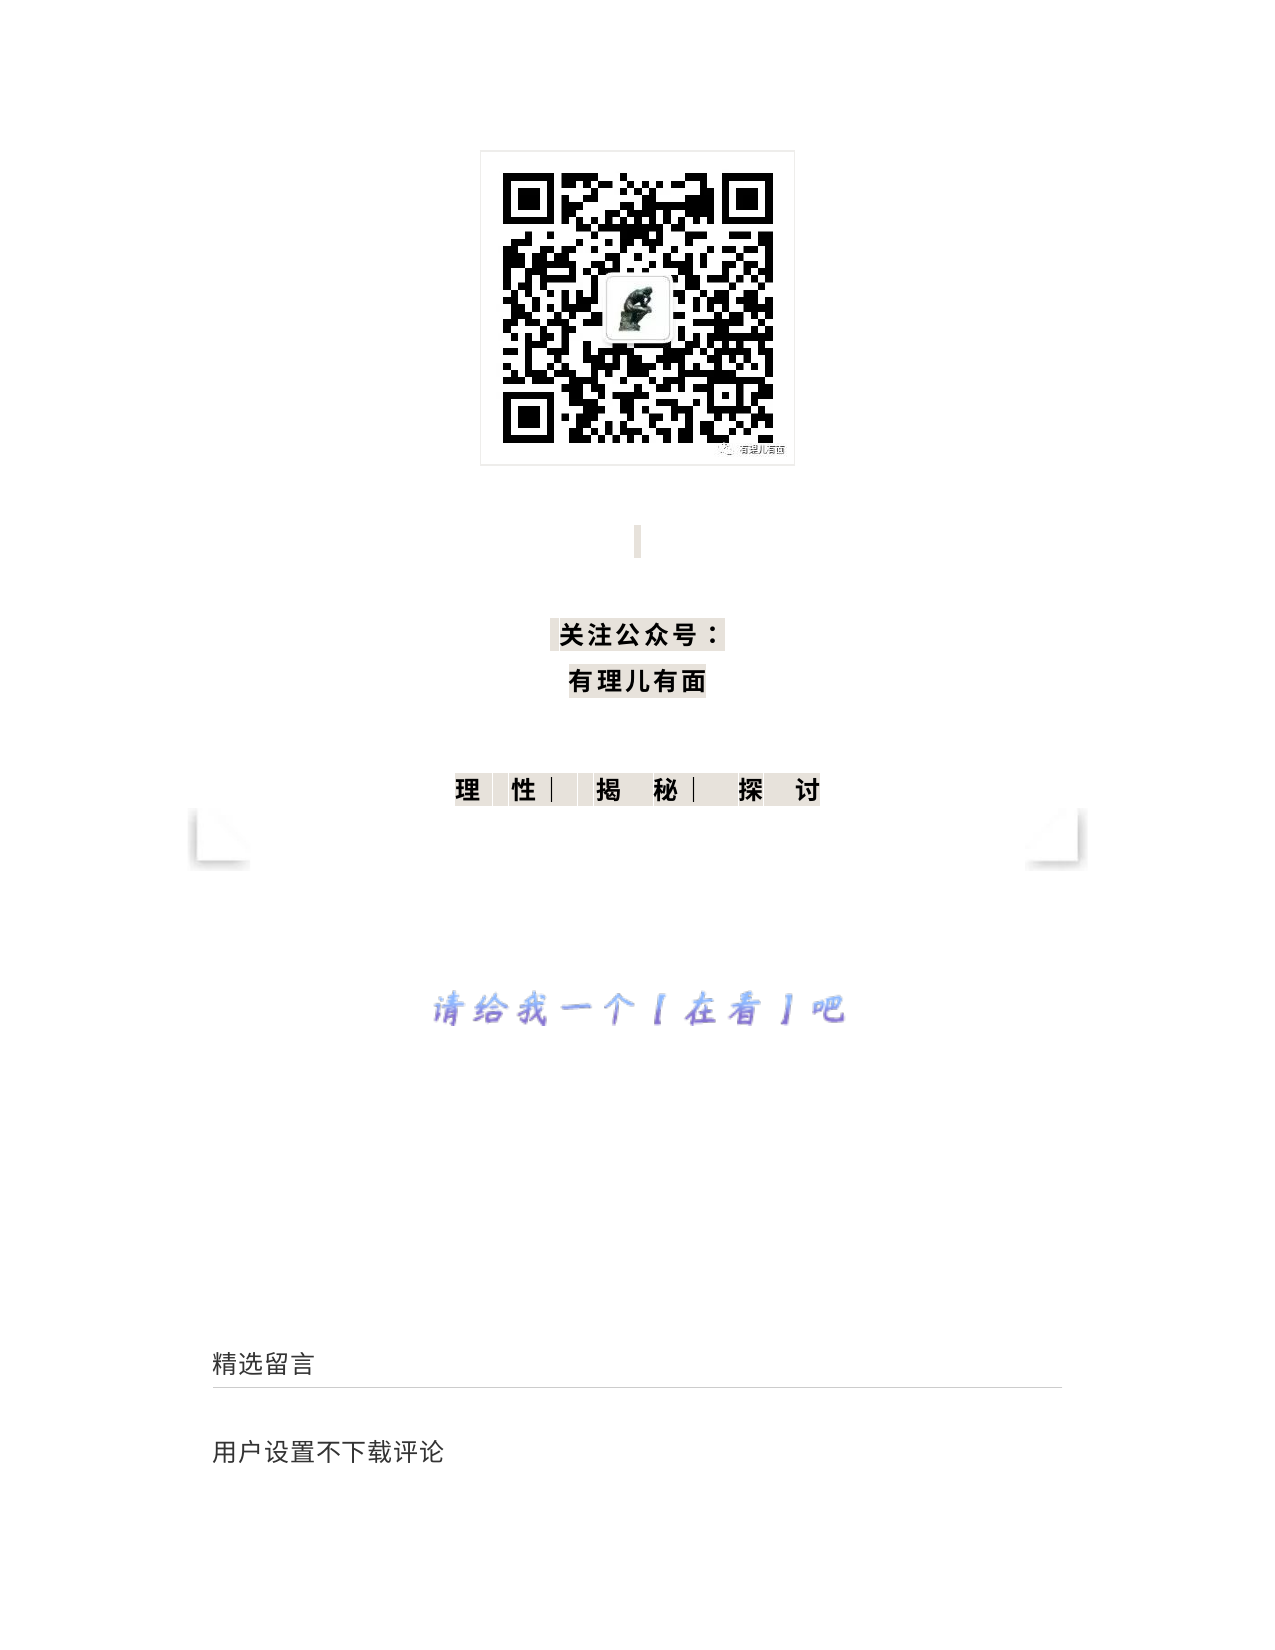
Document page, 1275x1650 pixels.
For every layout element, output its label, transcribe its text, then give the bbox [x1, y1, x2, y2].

picture [187, 808, 251, 871]
picture [1025, 808, 1088, 871]
picture [481, 152, 794, 464]
text 有理儿有面 [270, 651, 1005, 698]
text 理 性｜ 揭 秘｜ 探 讨 [258, 760, 1017, 806]
picture [428, 989, 1032, 1301]
text 关注公众号： [270, 605, 1005, 651]
subtitle 精选留言 [212, 1341, 1062, 1388]
text 用户设置不下载评论 [212, 1429, 1062, 1469]
